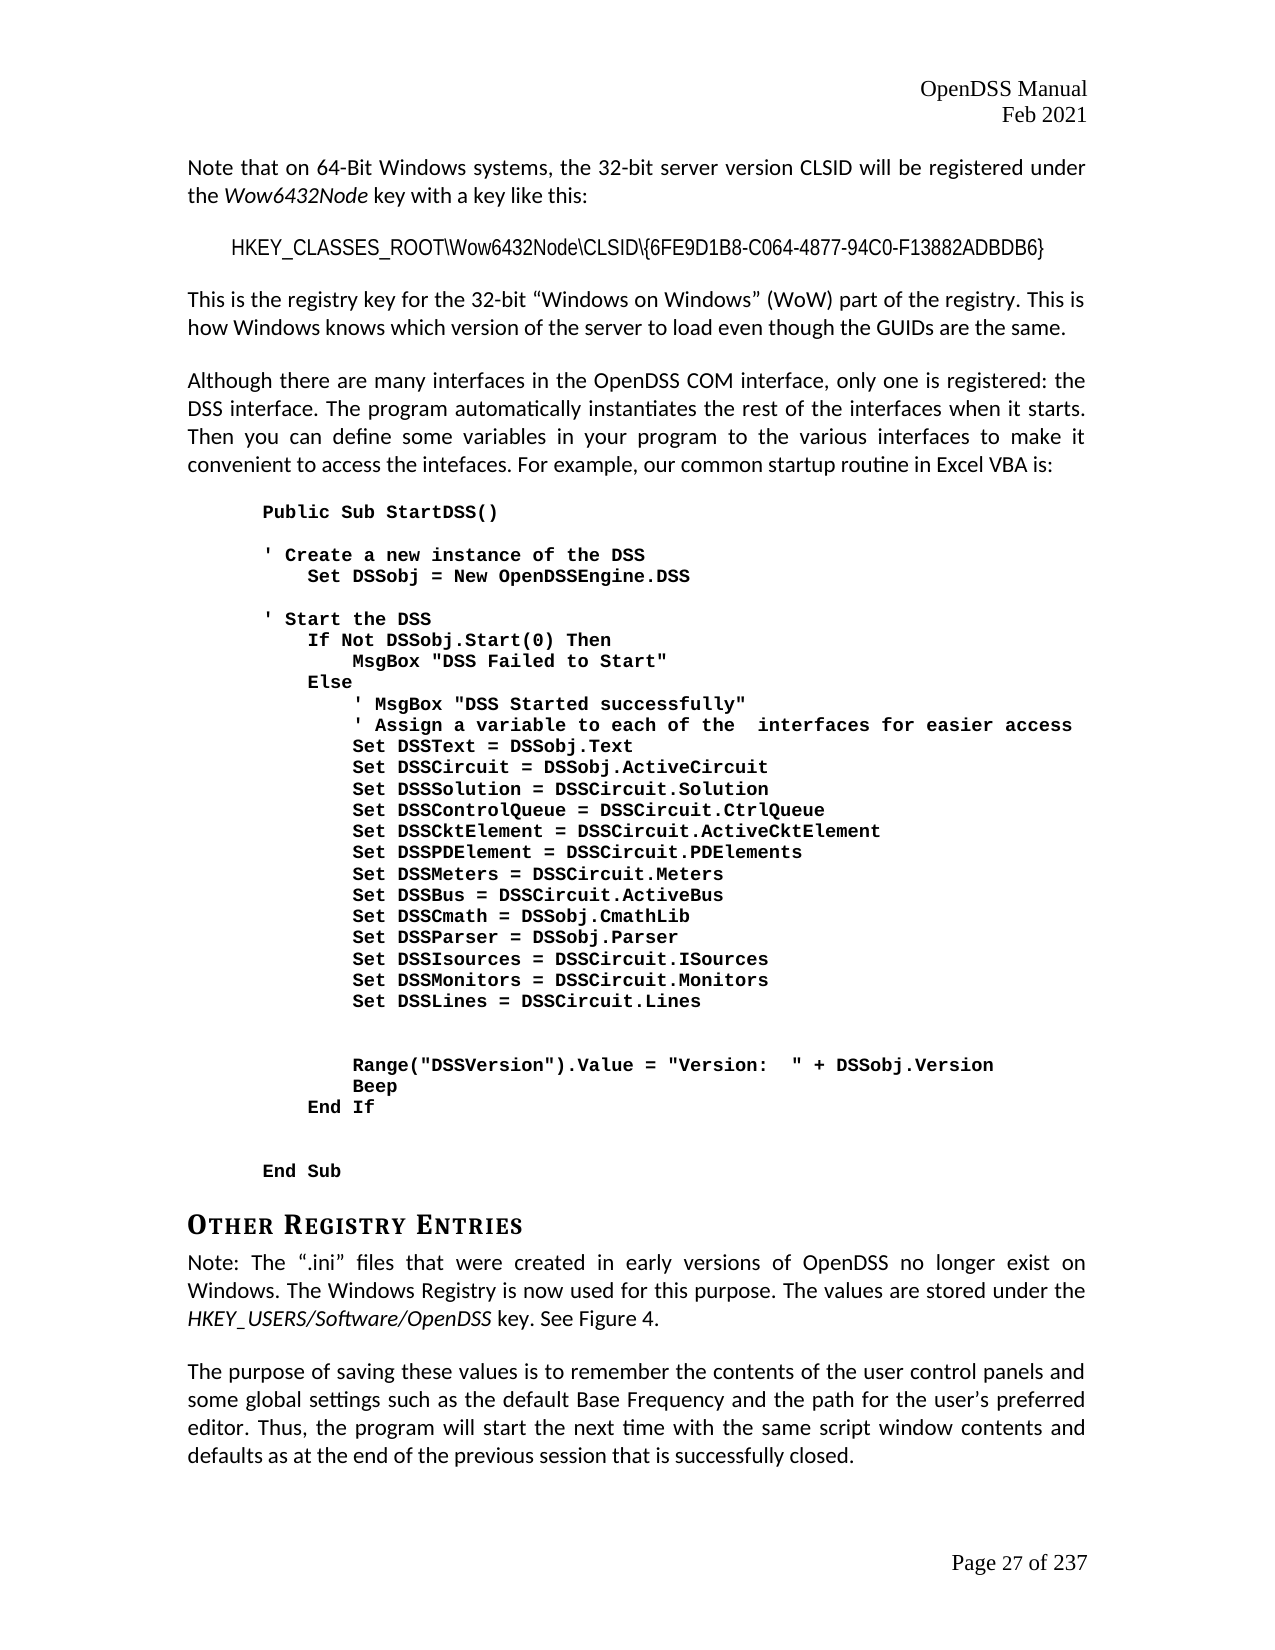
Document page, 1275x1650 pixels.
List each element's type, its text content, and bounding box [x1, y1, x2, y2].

text Set DSSPDElement = DSSCircuit.PDElements [262, 843, 1087, 864]
text Set DSSControlQueue = DSSCircuit.CtrlQueue [262, 801, 1087, 822]
text Beep [262, 1077, 1087, 1098]
text End Sub [262, 1162, 1087, 1183]
text MsgBox "DSS Failed to Start" [262, 652, 1087, 673]
text Set DSSMonitors = DSSCircuit.Monitors [262, 971, 1087, 992]
text ' Start the DSS [262, 609, 1087, 631]
text ' MsgBox "DSS Started successfully" [262, 694, 1087, 716]
text Set DSSCmath = DSSobj.CmathLib [262, 907, 1087, 928]
text ' Assign a variable to each of the interfaces for easier access [262, 716, 1087, 737]
text Set DSSText = DSSobj.Text [262, 737, 1087, 758]
text Although there are many interfaces in the OpenDSS COM interface, only one is registered: the DSS interface. The program automatically instantiates the rest of the interfaces when it starts. Then you can define some variables in your program to the various interfaces to make it convenient to access the intefaces. For example, our common startup routine in Excel VBA is: [187, 366, 1087, 478]
text Set DSSCircuit = DSSobj.ActiveCircuit [262, 758, 1087, 779]
text ' Create a new instance of the DSS [262, 546, 1087, 567]
text The purpose of saving these values is to remember the contents of the user control panels and some global settings such as the default Base Frequency and the path for the user’s preferred editor. Thus, the program will start the next time with the same script window contents and defaults as at the end of the previous session that is successfully closed. [187, 1357, 1087, 1469]
text Note that on 64-Bit Windows systems, the 32-bit server version CLSID will be registered under the Wow6432Node key with a key like this: [187, 153, 1087, 209]
text Note: The “.ini” files that were created in early versions of OpenDSS no longer exist on Windows. The Windows Registry is now used for this purpose. The values are stored under the HKEY_USERS/Software/OpenDSS key. See Figure 4. [187, 1248, 1087, 1332]
text Public Sub StartDSS() [262, 503, 1087, 524]
text End If [262, 1098, 1087, 1119]
text Set DSSSolution = DSSCircuit.Solution [262, 779, 1087, 801]
text Set DSSBus = DSSCircuit.ActiveBus [262, 886, 1087, 907]
text Set DSSParser = DSSobj.Parser [262, 928, 1087, 949]
text Range("DSSVersion").Value = "Version: " + DSSobj.Version [262, 1056, 1087, 1077]
text Set DSSIsources = DSSCircuit.ISources [262, 949, 1087, 971]
text Else [262, 673, 1087, 694]
text Set DSSMeters = DSSCircuit.Meters [262, 864, 1087, 886]
text Set DSSobj = New OpenDSSEngine.DSS [262, 567, 1087, 588]
subtitle Other Registry Entries [187, 1208, 1087, 1242]
text HKEY_CLASSES_ROOT\Wow6432Node\CLSID\{6FE9D1B8-C064-4877-94C0-F13882ADBDB6} [187, 234, 1087, 260]
text Set DSSCktElement = DSSCircuit.ActiveCktElement [262, 822, 1087, 843]
text If Not DSSobj.Start(0) Then [262, 631, 1087, 652]
text This is the registry key for the 32-bit “Windows on Windows” (WoW) part of the registry. This is how Windows knows which version of the server to load even though the GUIDs are the same. [187, 285, 1087, 341]
text Set DSSLines = DSSCircuit.Lines [262, 992, 1087, 1013]
